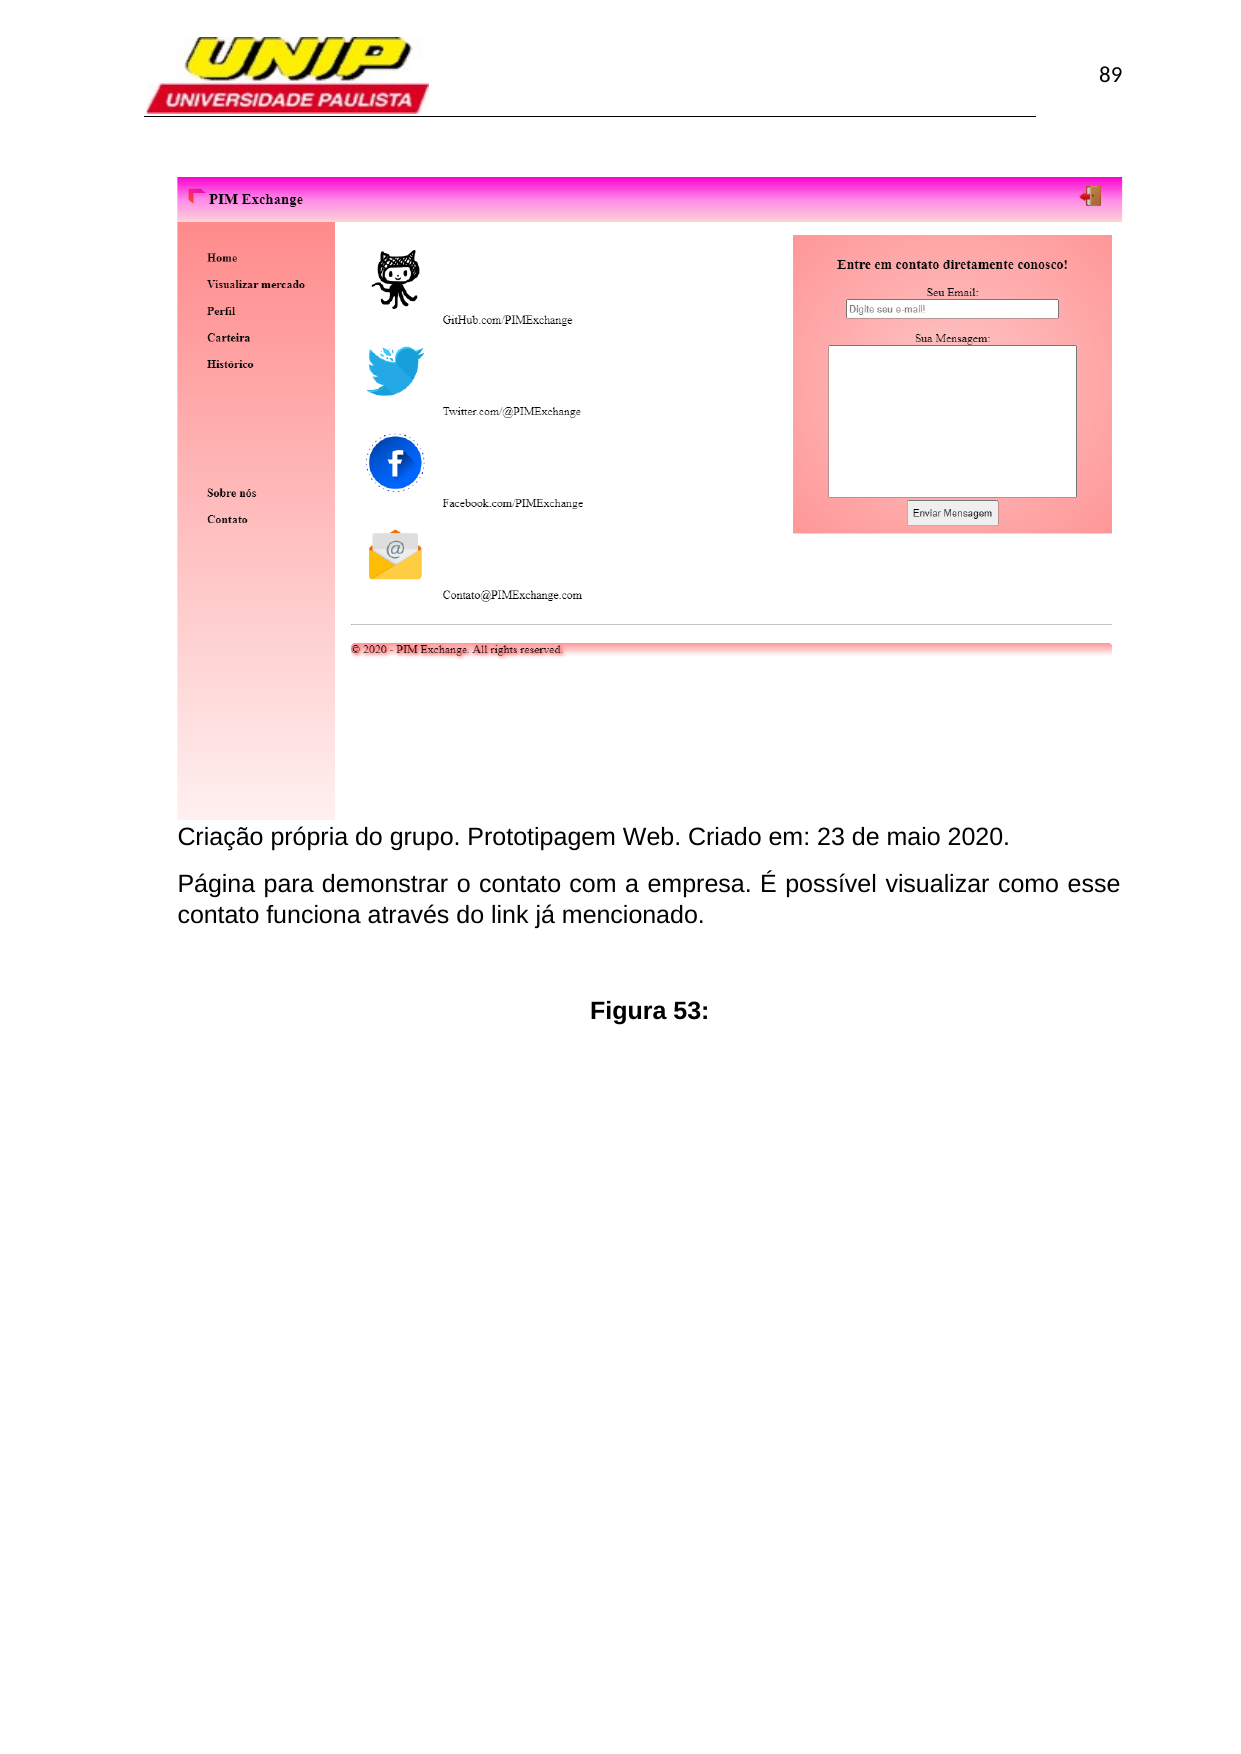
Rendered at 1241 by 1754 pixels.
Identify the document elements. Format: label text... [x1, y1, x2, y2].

text Criação própria do grupo. Prototipagem Web. Criado em: 23 de maio 2020. [177, 820, 1122, 850]
text Página para demonstrar o contato com a empresa. É possível visualizar como esse contato funciona através do link já mencionado. [177, 869, 1122, 929]
text Figura 53: [177, 996, 1122, 1024]
picture [177, 177, 1123, 820]
picture [146, 37, 429, 114]
